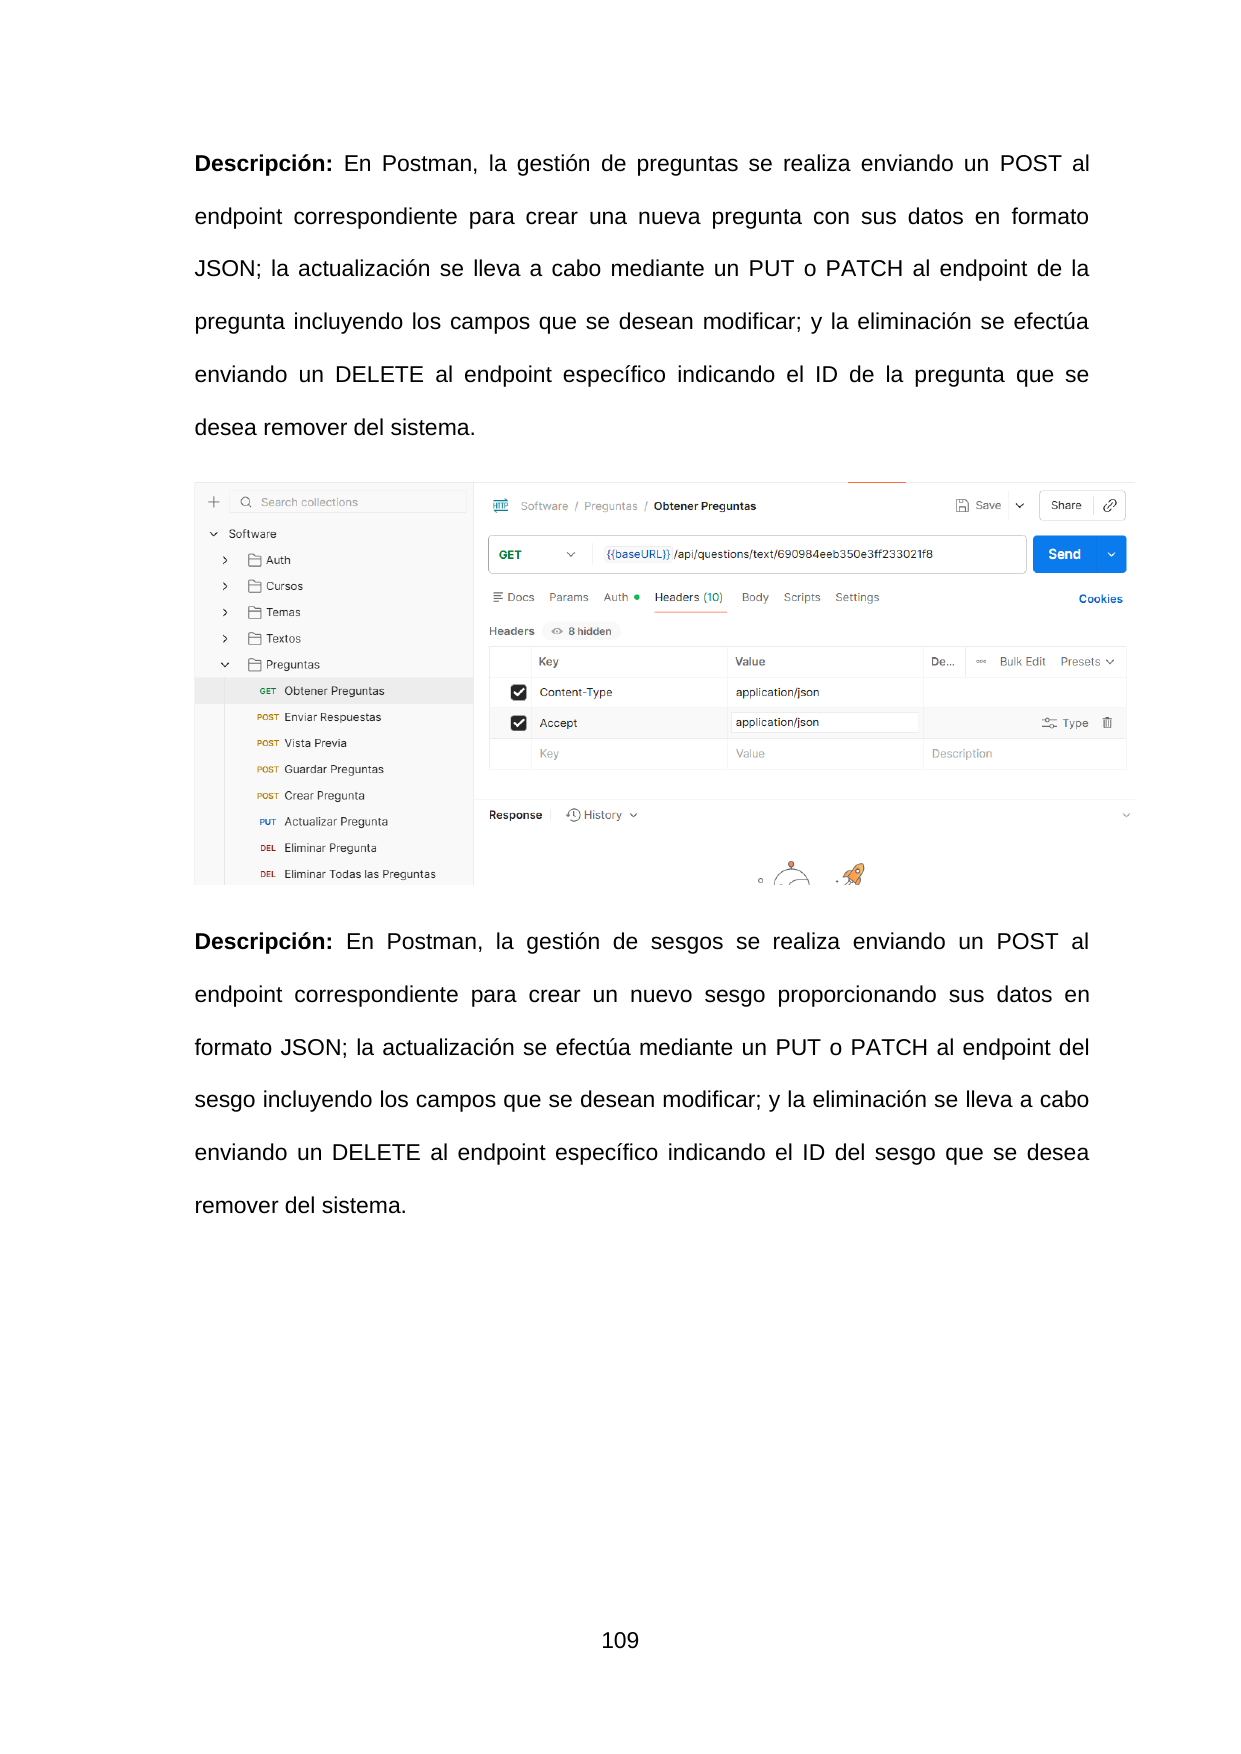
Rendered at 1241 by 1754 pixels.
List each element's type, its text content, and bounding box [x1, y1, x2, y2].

picture [194, 482, 1135, 885]
text Descripción: En Postman, la gestión de sesgos se realiza enviando un POST al endpoint correspondiente para crear un nuevo sesgo proporcionando sus datos en formato JSON; la actualización se efectúa mediante un PUT o PATCH al endpoint del sesgo incluyendo los campos que se desean modificar; y la eliminación se lleva a cabo enviando un DELETE al endpoint específico indicando el ID del sesgo que se desea remover del sistema. [194, 928, 1090, 1218]
text Descripción: En Postman, la gestión de preguntas se realiza enviando un POST al endpoint correspondiente para crear una nueva pregunta con sus datos en formato JSON; la actualización se lleva a cabo mediante un PUT o PATCH al endpoint de la pregunta incluyendo los campos que se desean modificar; y la eliminación se efectúa enviando un DELETE al endpoint específico indicando el ID de la pregunta que se desea remover del sistema. [194, 150, 1090, 440]
